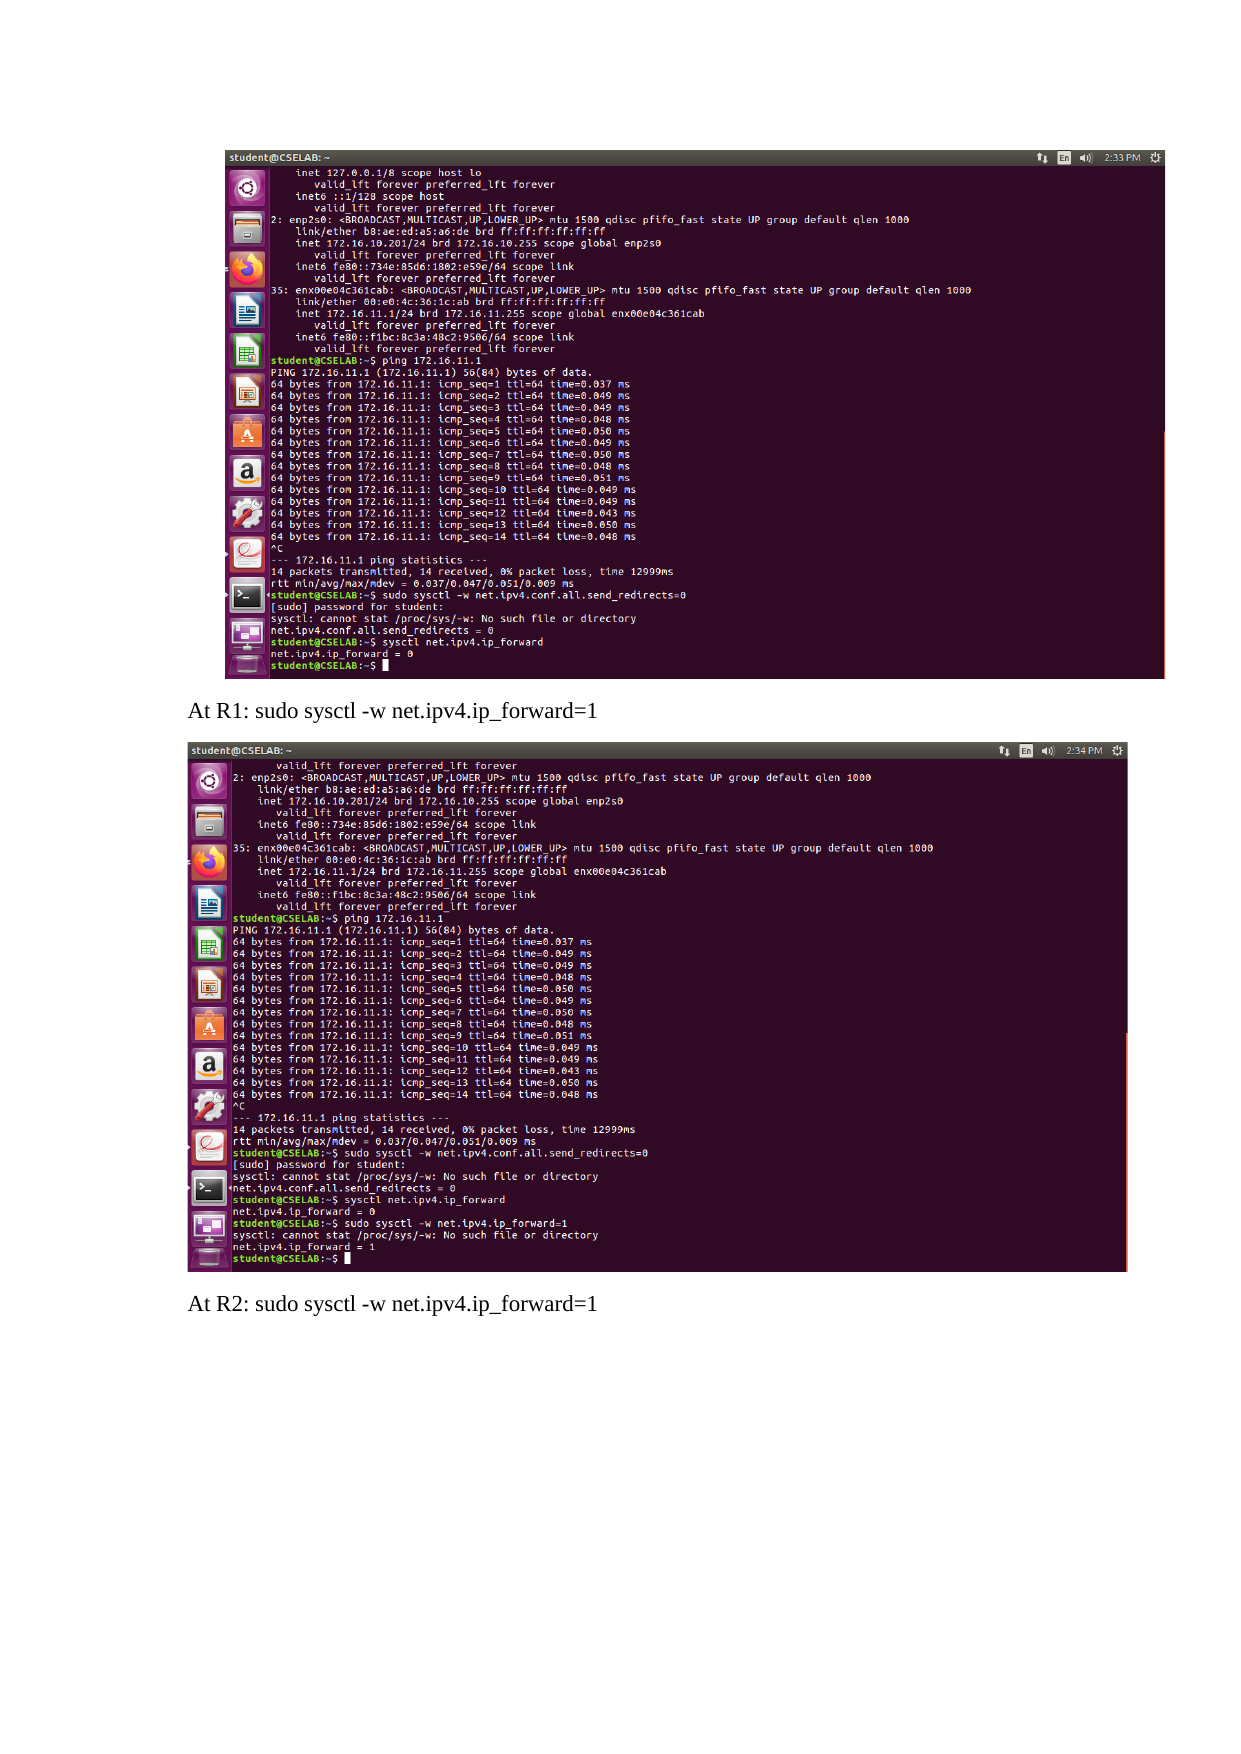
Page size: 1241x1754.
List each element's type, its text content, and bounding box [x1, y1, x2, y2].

text At R2: sudo sysctl -w net.ipv4.ip_forward=1 [187, 1290, 1090, 1316]
text At R1: sudo sysctl -w net.ipv4.ip_forward=1 [187, 697, 1090, 724]
picture [187, 742, 1128, 1272]
picture [225, 150, 1166, 679]
